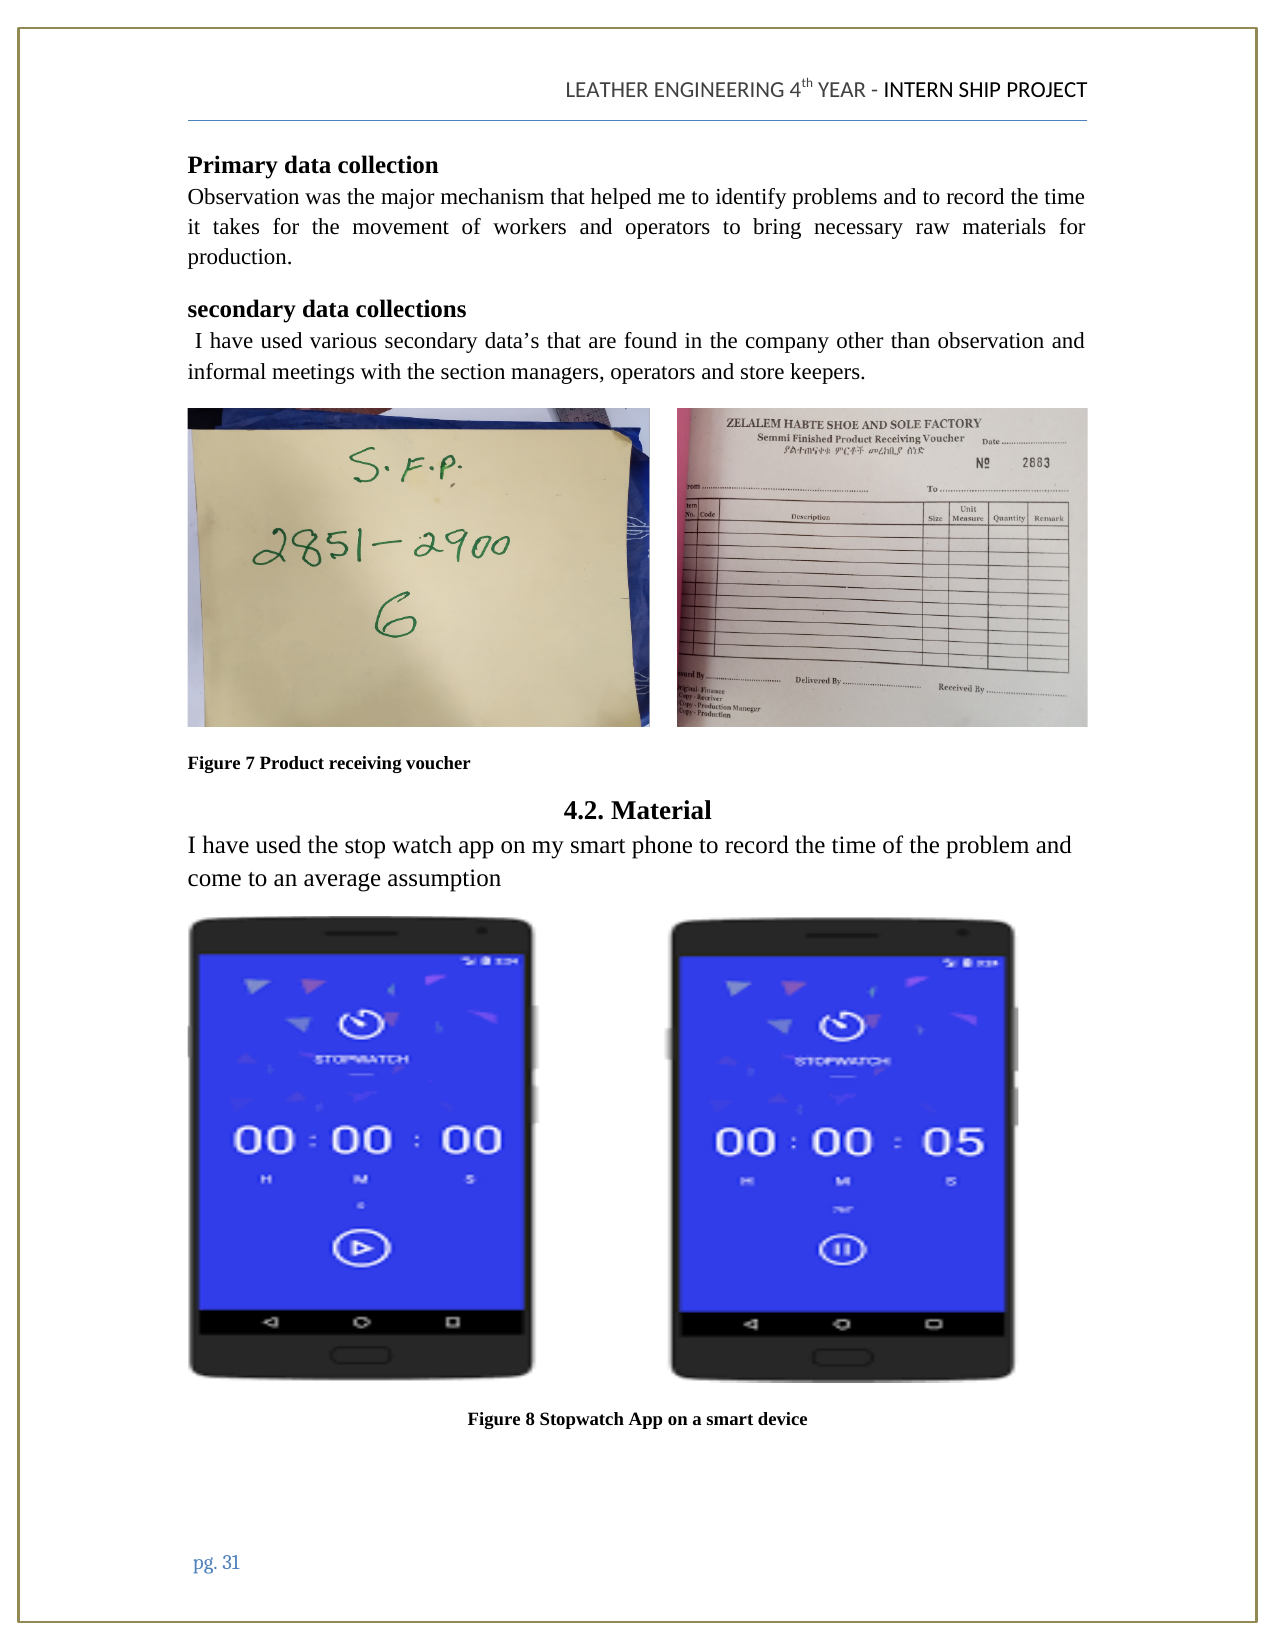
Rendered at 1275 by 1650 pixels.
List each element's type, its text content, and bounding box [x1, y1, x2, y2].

subtitle secondary data collections [187, 294, 1087, 323]
text I have used the stop watch app on my smart phone to record the time of the problem and come to an average assumption [187, 830, 1087, 892]
subtitle Primary data collection [187, 150, 1087, 179]
picture [187, 408, 1088, 727]
subtitle 4.2. Material [187, 794, 1087, 825]
text I have used various secondary data’s that are found in the company other than observation and informal meetings with the section managers, operators and store keepers. [187, 327, 1087, 384]
text Observation was the major mechanism that helped me to identify problems and to record the time it takes for the movement of workers and operators to bring necessary raw materials for production. [187, 183, 1087, 270]
picture [187, 916, 1019, 1383]
